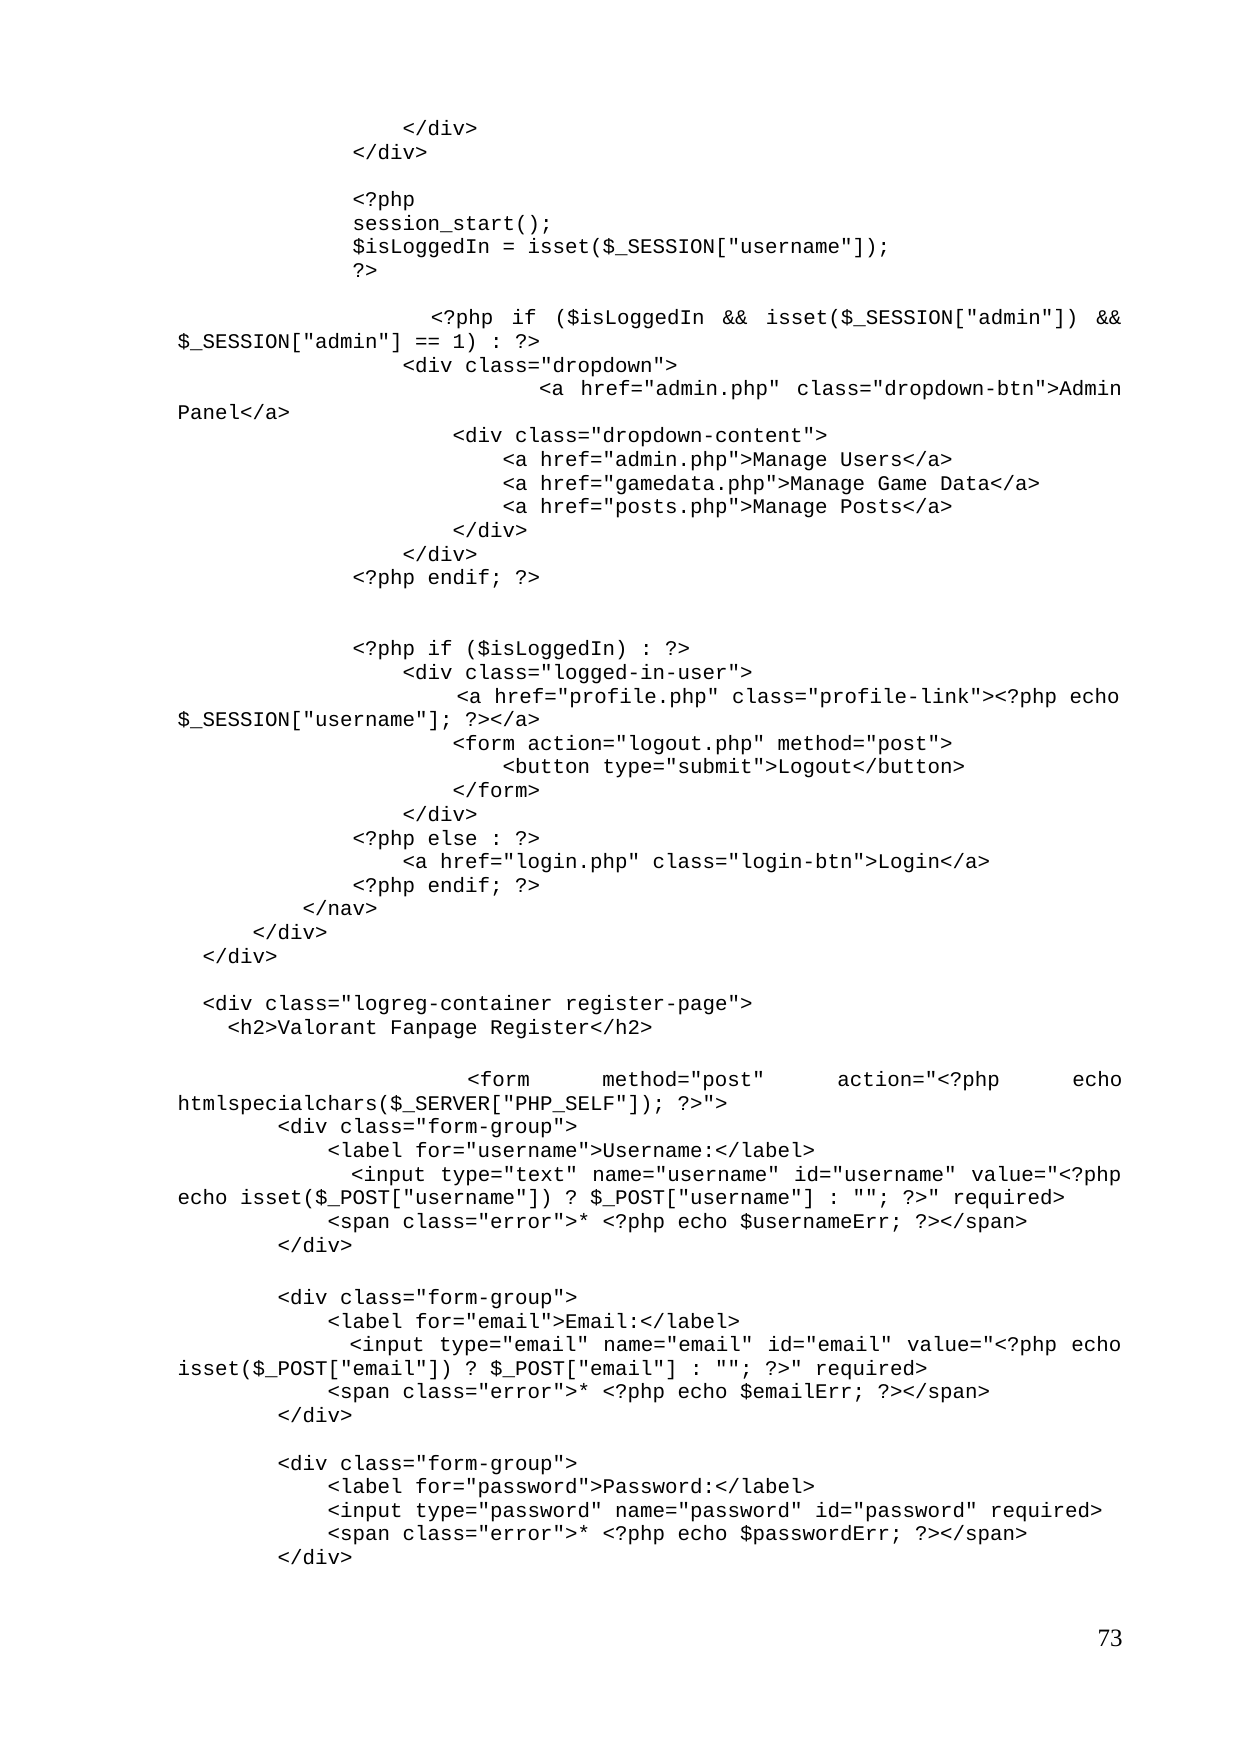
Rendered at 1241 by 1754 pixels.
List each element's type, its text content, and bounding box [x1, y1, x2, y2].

text <form method="post" action="<?php echo htmlspecialchars($_SERVER["PHP_SELF"]); ?>"> [177, 1069, 1122, 1116]
text </div> [177, 804, 1122, 827]
text <?php endif; ?> [177, 875, 1122, 898]
text <input type="text" name="username" id="username" value="<?php echo isset($_POST["username"]) ? $_POST["username"] : ""; ?>" required> [177, 1164, 1122, 1211]
text <?php if ($isLoggedIn && isset($_SESSION["admin"]) && $_SESSION["admin"] == 1) : ?> [177, 307, 1122, 354]
text <div class="logreg-container register-page"> [177, 993, 1122, 1017]
text <div class="form-group"> [177, 1287, 1122, 1311]
text <input type="password" name="password" id="password" required> [177, 1500, 1122, 1523]
text </div> [177, 922, 1122, 946]
text <a href="gamedata.php">Manage Game Data</a> [177, 473, 1122, 496]
text <span class="error">* <?php echo $passwordErr; ?></span> [177, 1523, 1122, 1547]
text <div class="logged-in-user"> [177, 662, 1122, 686]
text </div> [177, 1547, 1122, 1571]
text <?php if ($isLoggedIn) : ?> [177, 638, 1122, 662]
text </div> [177, 1405, 1122, 1429]
text <label for="username">Username:</label> [177, 1140, 1122, 1164]
text </div> [177, 142, 1122, 165]
text <span class="error">* <?php echo $usernameErr; ?></span> [177, 1211, 1122, 1234]
text <a href="admin.php">Manage Users</a> [177, 449, 1122, 473]
text </div> [177, 118, 1122, 142]
text <?php else : ?> [177, 827, 1122, 851]
text <label for="password">Password:</label> [177, 1476, 1122, 1500]
text <a href="login.php" class="login-btn">Login</a> [177, 851, 1122, 875]
text <div class="form-group"> [177, 1452, 1122, 1476]
text </div> [177, 1234, 1122, 1258]
text <form action="logout.php" method="post"> [177, 733, 1122, 757]
text <h2>Valorant Fanpage Register</h2> [177, 1017, 1122, 1040]
text <a href="profile.php" class="profile-link"><?php echo $_SESSION["username"]; ?></a> [177, 686, 1122, 733]
text <a href="admin.php" class="dropdown-btn">Admin Panel</a> [177, 378, 1122, 426]
text </nav> [177, 898, 1122, 922]
text <?php [177, 189, 1122, 213]
text session_start(); [177, 213, 1122, 236]
text <div class="dropdown-content"> [177, 426, 1122, 449]
text <div class="form-group"> [177, 1116, 1122, 1140]
text </form> [177, 780, 1122, 804]
text </div> [177, 946, 1122, 969]
text $isLoggedIn = isset($_SESSION["username"]); [177, 236, 1122, 260]
text <?php endif; ?> [177, 567, 1122, 591]
text <div class="dropdown"> [177, 354, 1122, 378]
text <span class="error">* <?php echo $emailErr; ?></span> [177, 1382, 1122, 1405]
text <a href="posts.php">Manage Posts</a> [177, 496, 1122, 520]
text <input type="email" name="email" id="email" value="<?php echo isset($_POST["email"]) ? $_POST["email"] : ""; ?>" required> [177, 1334, 1122, 1382]
text </div> [177, 544, 1122, 567]
text ?> [177, 260, 1122, 284]
text <button type="submit">Logout</button> [177, 757, 1122, 780]
text <label for="email">Email:</label> [177, 1311, 1122, 1334]
text </div> [177, 520, 1122, 544]
